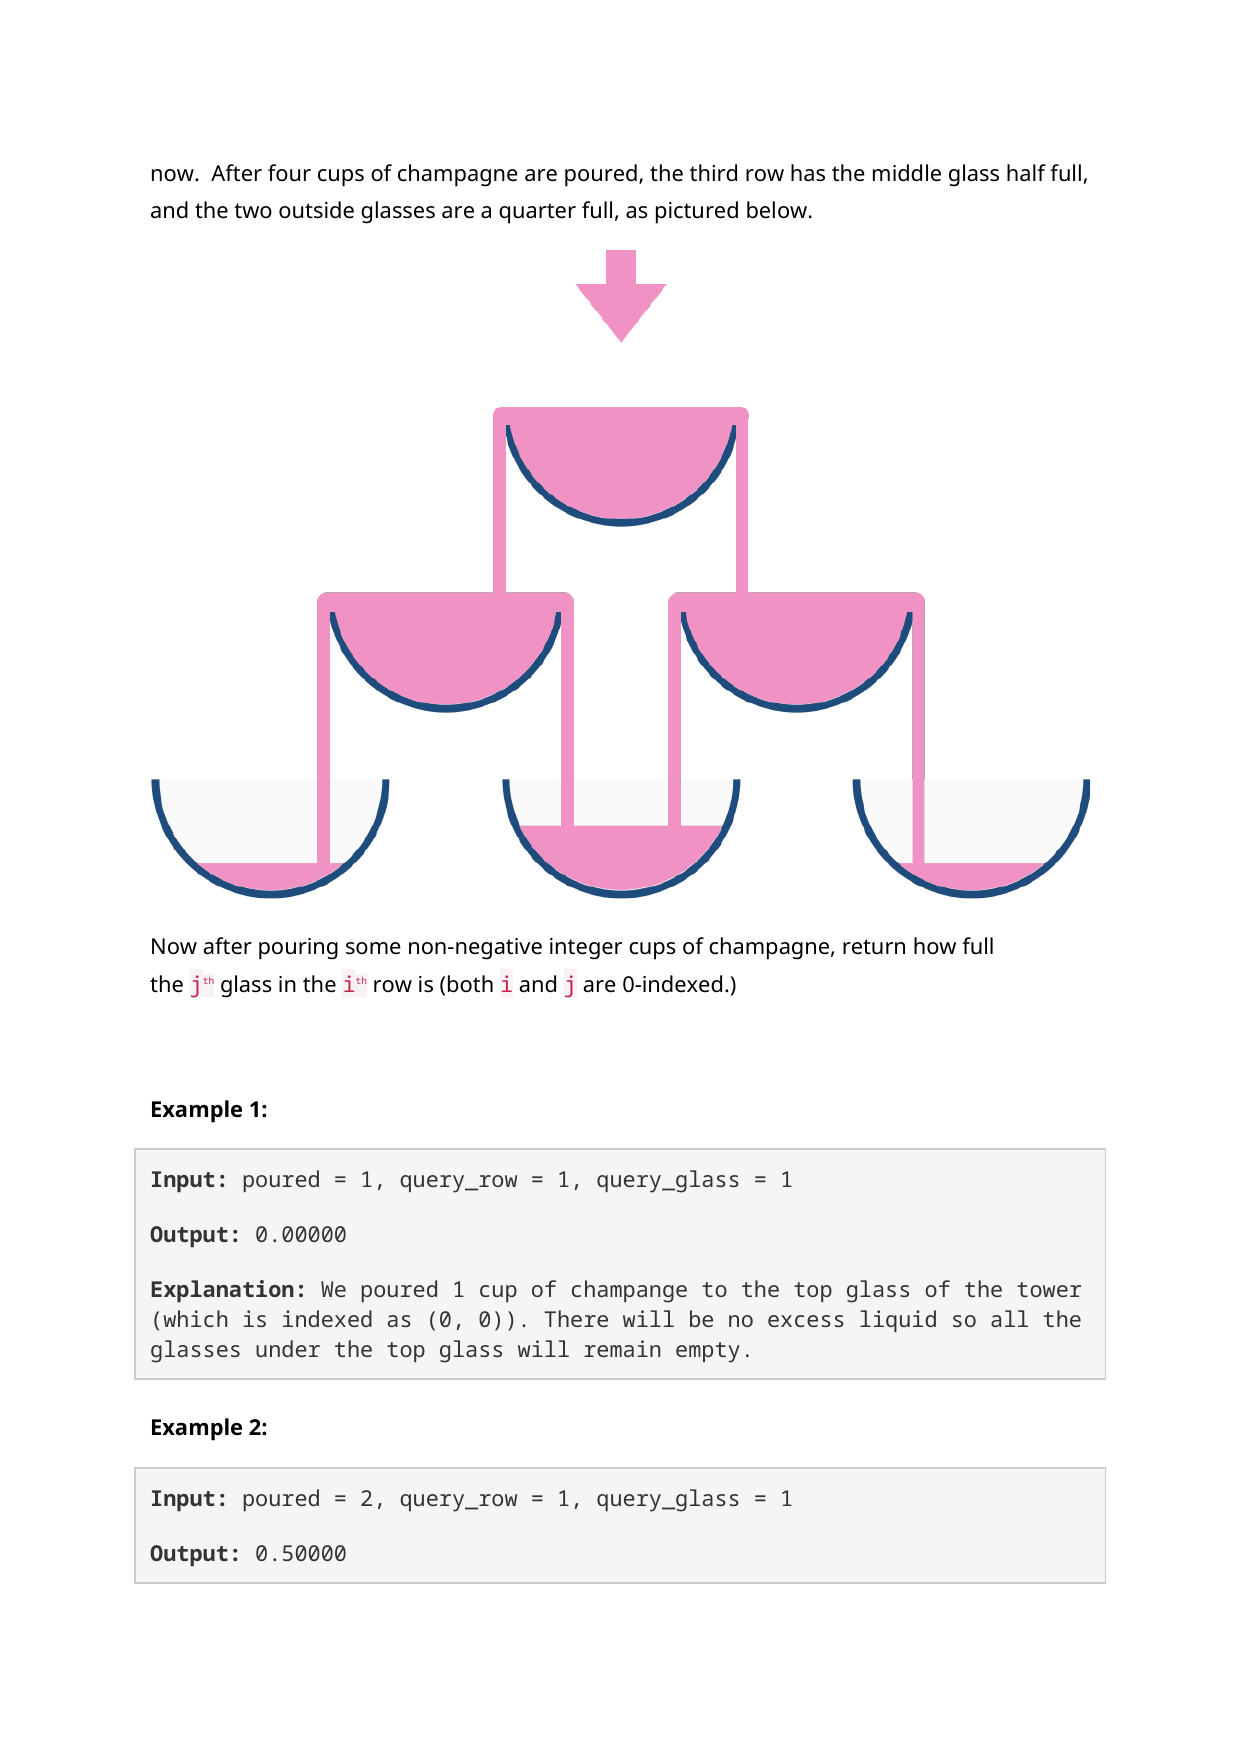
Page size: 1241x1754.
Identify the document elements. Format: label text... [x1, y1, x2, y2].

text Input: poured = 1, query_row = 1, query_glass = 1 [136, 1150, 1105, 1194]
text Input: poured = 2, query_row = 1, query_glass = 1 [136, 1469, 1105, 1513]
text Example 2: [150, 1404, 1090, 1442]
text Example 1: [150, 1086, 1090, 1123]
text Now after pouring some non-negative integer cups of champagne, return how full the jth glass in the ith row is (both i and j are 0-indexed.) [150, 923, 1090, 998]
text Explanation: We poured 1 cup of champange to the top glass of the tower (which is indexed as (0, 0)). There will be no excess liquid so all the glasses under the top glass will remain empty. [136, 1258, 1105, 1378]
text Output: 0.50000 [136, 1522, 1105, 1582]
text Output: 0.00000 [136, 1203, 1105, 1249]
picture [150, 250, 1091, 899]
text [150, 150, 1090, 225]
